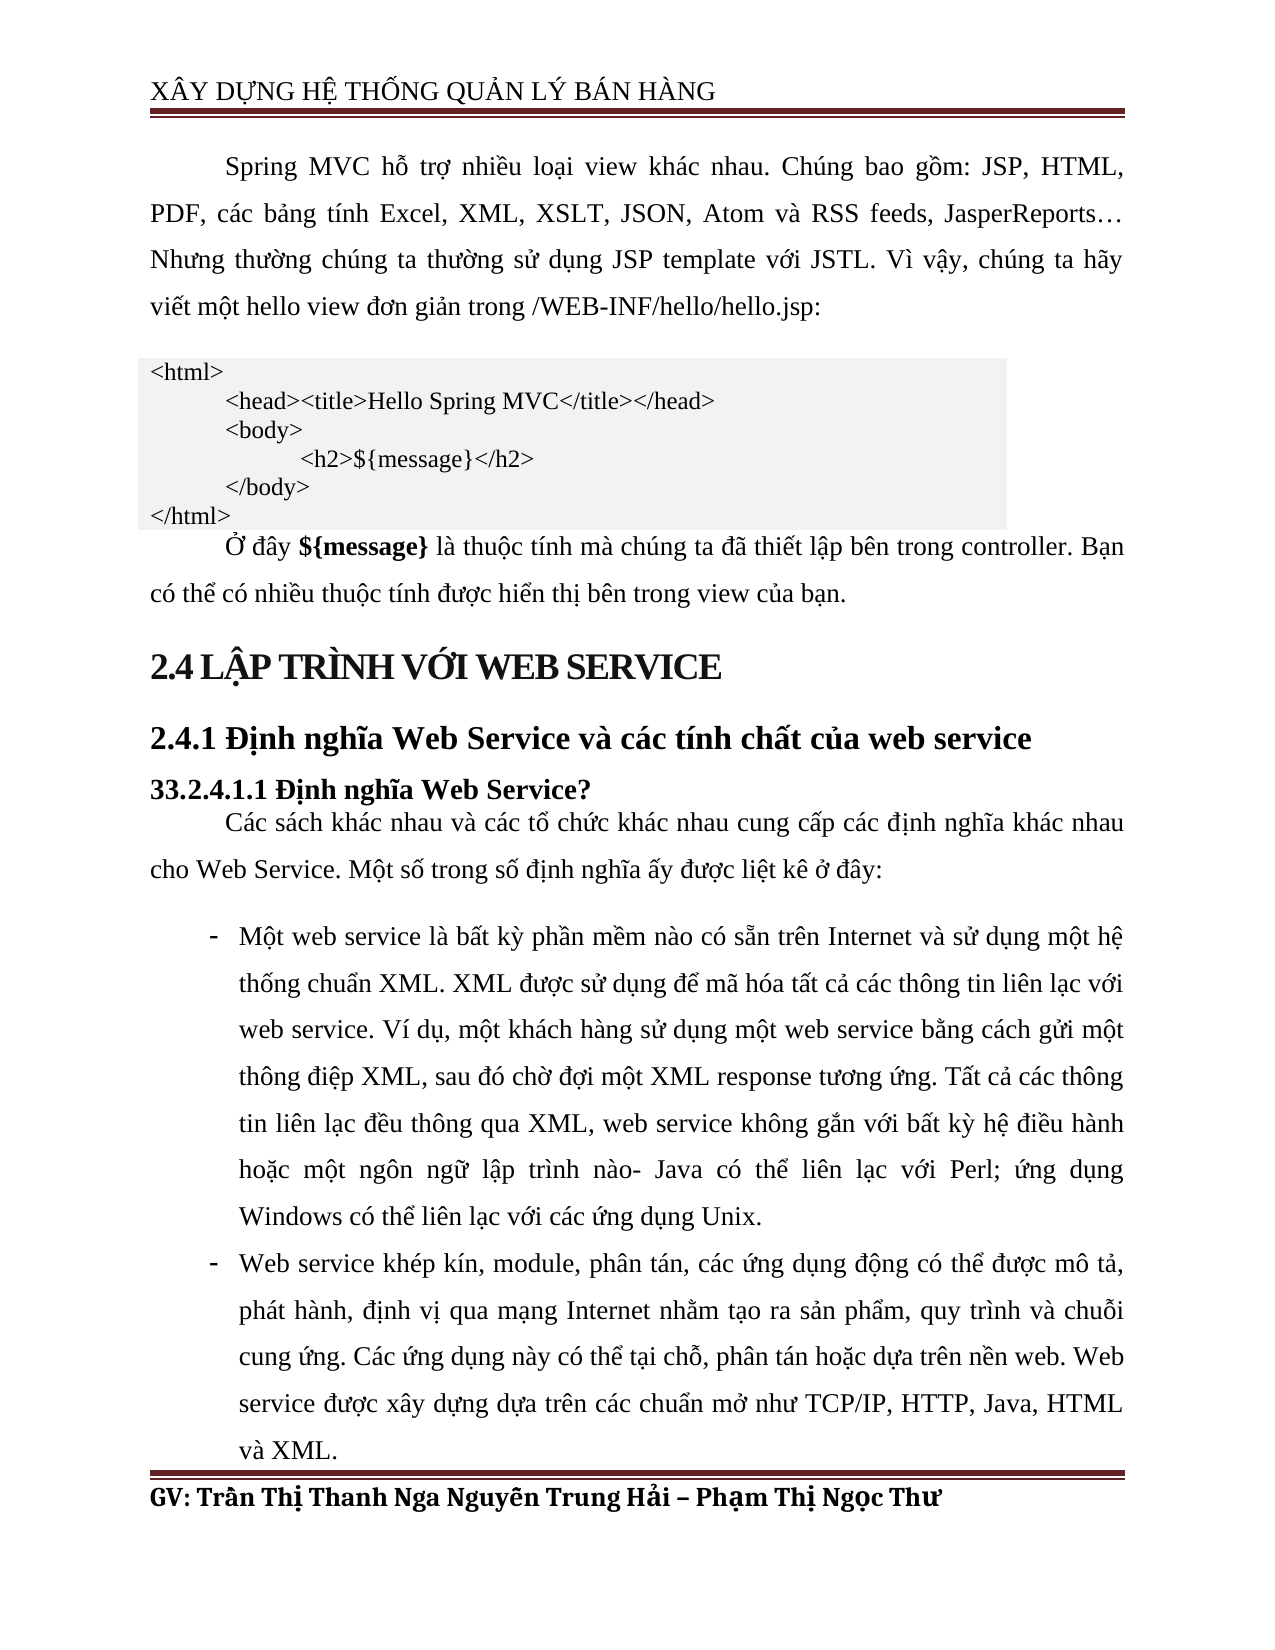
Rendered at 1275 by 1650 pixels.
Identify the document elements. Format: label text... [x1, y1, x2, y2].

list Một web service là bất kỳ phần mềm nào có sẵn trên Internet và sử dụng một hệ thống chuẩn XML. XML được sử dụng để mã hóa tất cả các thông tin liên lạc với web service. Ví dụ, một khách hàng sử dụng một web service bằng cách gửi một thông điệp XML, sau đó chờ đợi một XML response tương ứng. Tất cả các thông tin liên lạc đều thông qua XML, web service không gắn với bất kỳ hệ điều hành hoặc một ngôn ngữ lập trình nào- Java có thể liên lạc với Perl; ứng dụng Windows có thể liên lạc với các ứng dụng Unix. [209, 920, 1125, 1231]
text Các sách khác nhau và các tổ chức khác nhau cung cấp các định nghĩa khác nhau cho Web Service. Một số trong số định nghĩa ấy được liệt kê ở đây: [150, 806, 1125, 884]
text Ở đây ${message} là thuộc tính mà chúng ta đã thiết lập bên trong controller. Bạn có thể có nhiều thuộc tính được hiển thị bên trong view của bạn. [150, 530, 1125, 608]
subtitle 2.4.1.1 Định nghĩa Web Service? [150, 772, 1125, 806]
text Spring MVC hỗ trợ nhiều loại view khác nhau. Chúng bao gồm: JSP, HTML, PDF, các bảng tính Excel, XML, XSLT, JSON, Atom và RSS feeds, JasperReports… Nhưng thường chúng ta thường sử dụng JSP template với JSTL. Vì vậy, chúng ta hãy viết một hello view đơn giản trong /WEB-INF/hello/hello.jsp: [150, 150, 1125, 321]
subtitle 2.4.1 Định nghĩa Web Service và các tính chất của web service [150, 718, 1120, 757]
subtitle 2.4 LẬP TRÌNH VỚI WEB SERVICE [150, 644, 1121, 687]
list Web service khép kín, module, phân tán, các ứng dụng động có thể được mô tả, phát hành, định vị qua mạng Internet nhằm tạo ra sản phẩm, quy trình và chuỗi cung ứng. Các ứng dụng này có thể tại chỗ, phân tán hoặc dựa trên nền web. Web service được xây dựng dựa trên các chuẩn mở như TCP/IP, HTTP, Java, HTML và XML. [209, 1247, 1125, 1465]
table_header <html> <head><title>Hello Spring MVC</title></head> <body> <h2>${message}</h2> </body> </html> [138, 358, 1007, 530]
